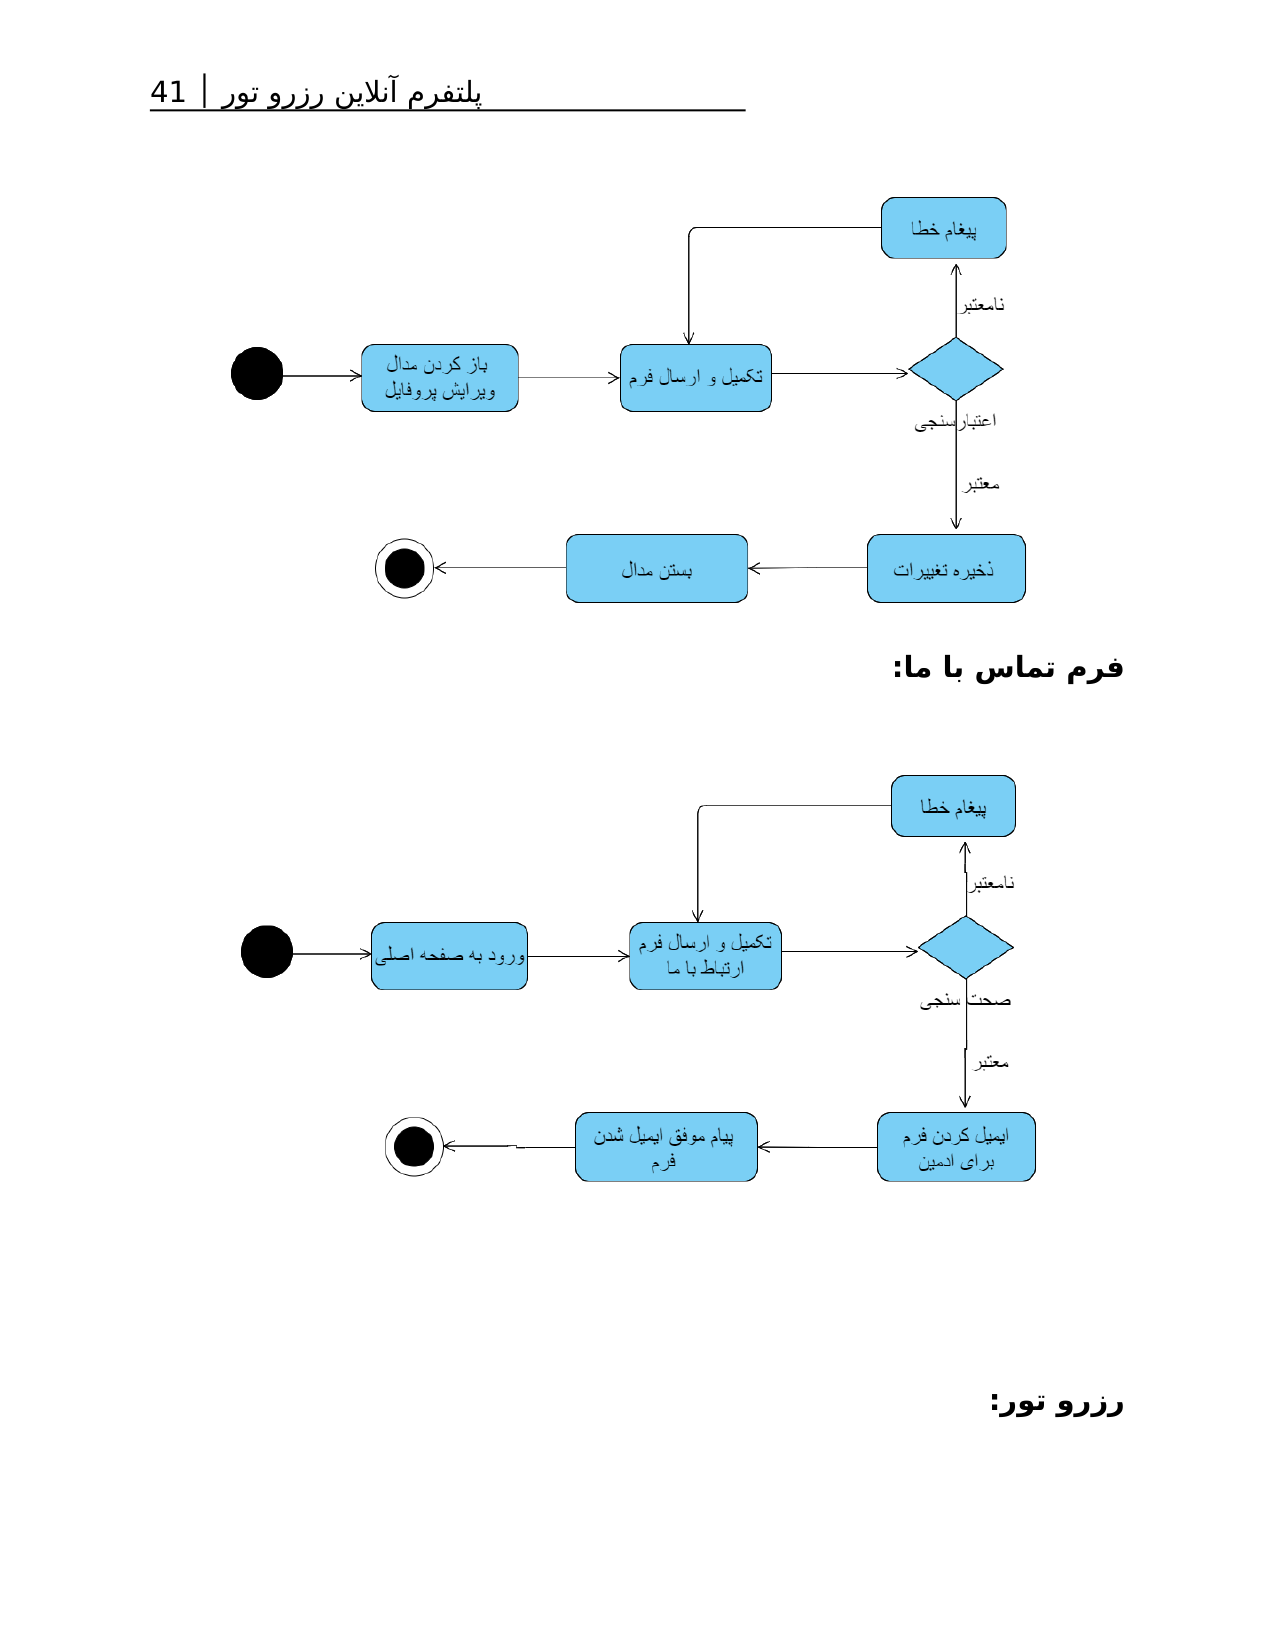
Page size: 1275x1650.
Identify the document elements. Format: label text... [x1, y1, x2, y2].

text فرم تماس با ما: [150, 650, 1125, 684]
picture [150, 751, 1125, 1221]
text رزرو تور: [150, 1383, 1125, 1417]
picture [150, 172, 1125, 631]
